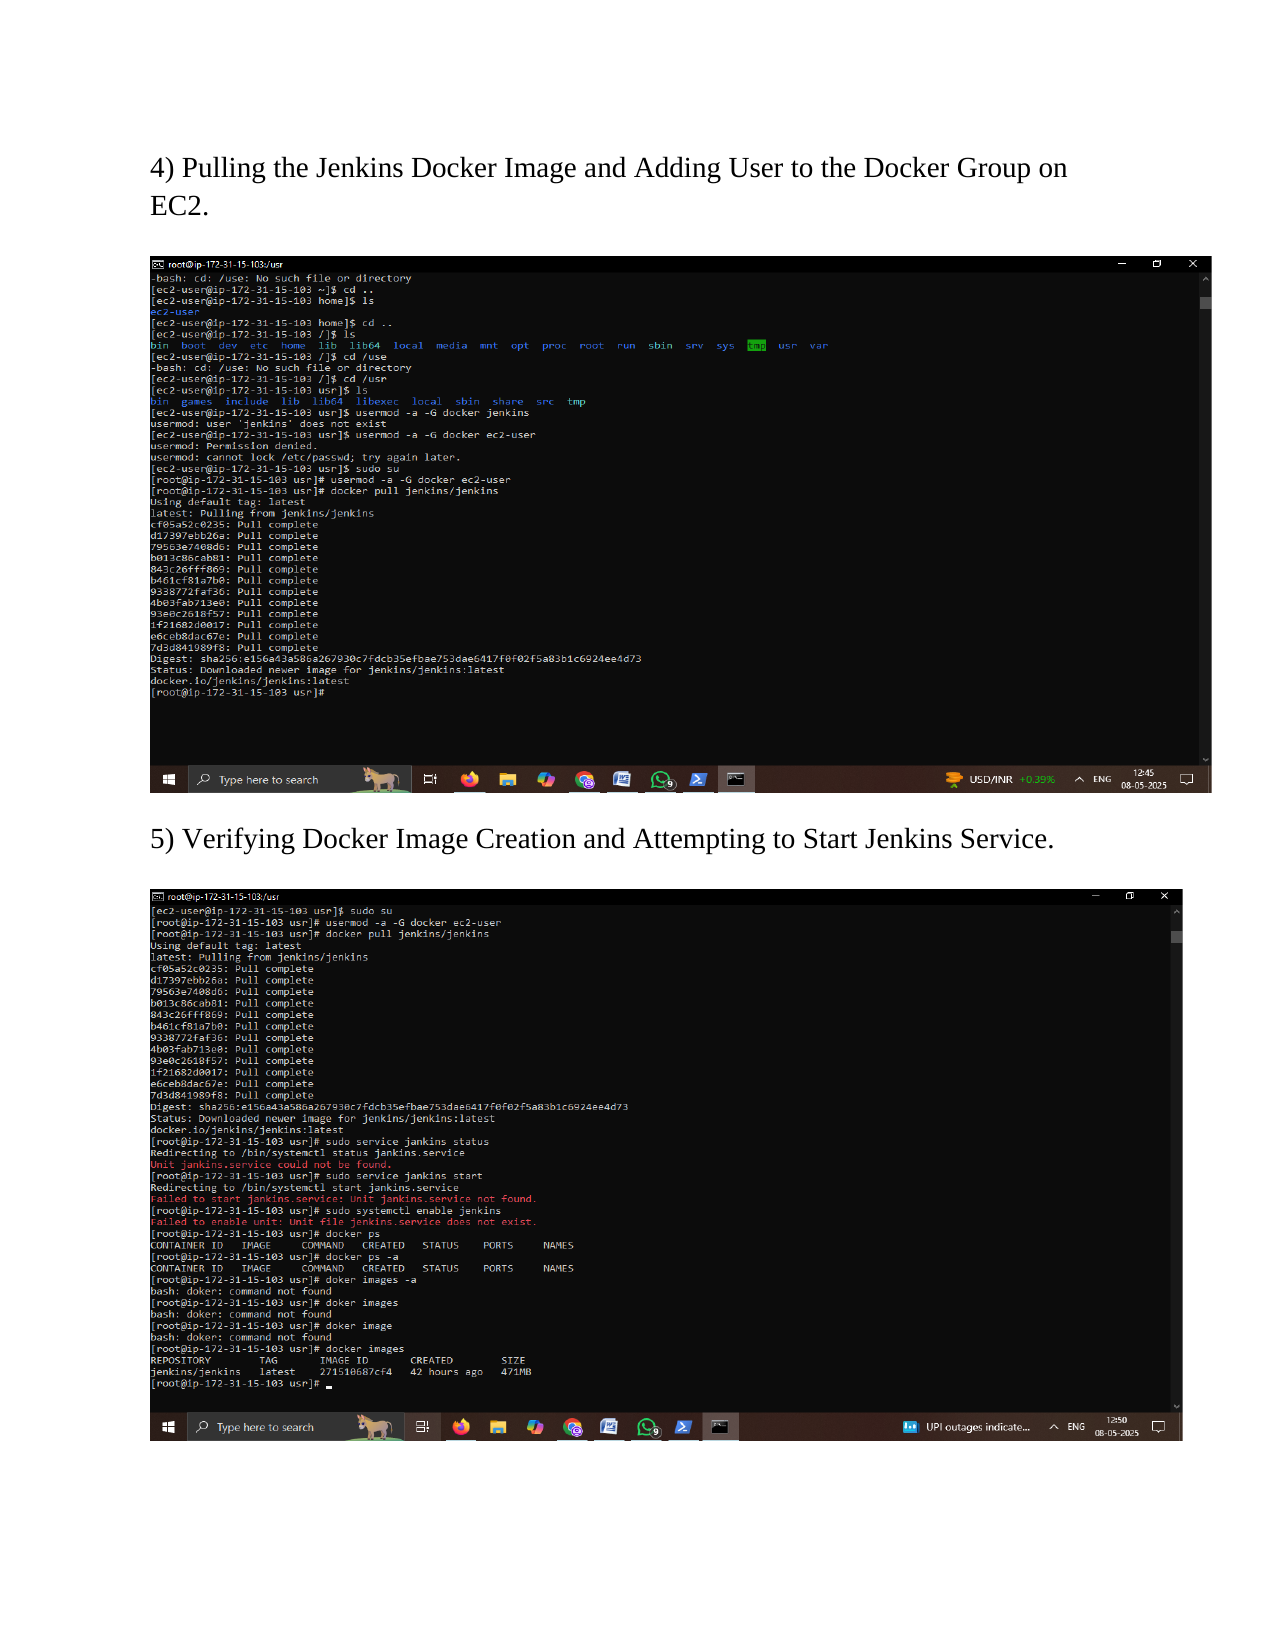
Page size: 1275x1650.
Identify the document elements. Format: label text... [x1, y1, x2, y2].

picture [150, 256, 1212, 793]
text 4) Pulling the Jenkins Docker Image and Adding User to the Docker Group on EC2. [150, 150, 1125, 222]
picture [150, 889, 1183, 1441]
text 5) Verifying Docker Image Creation and Attempting to Start Jenkins Service. [150, 821, 1125, 855]
